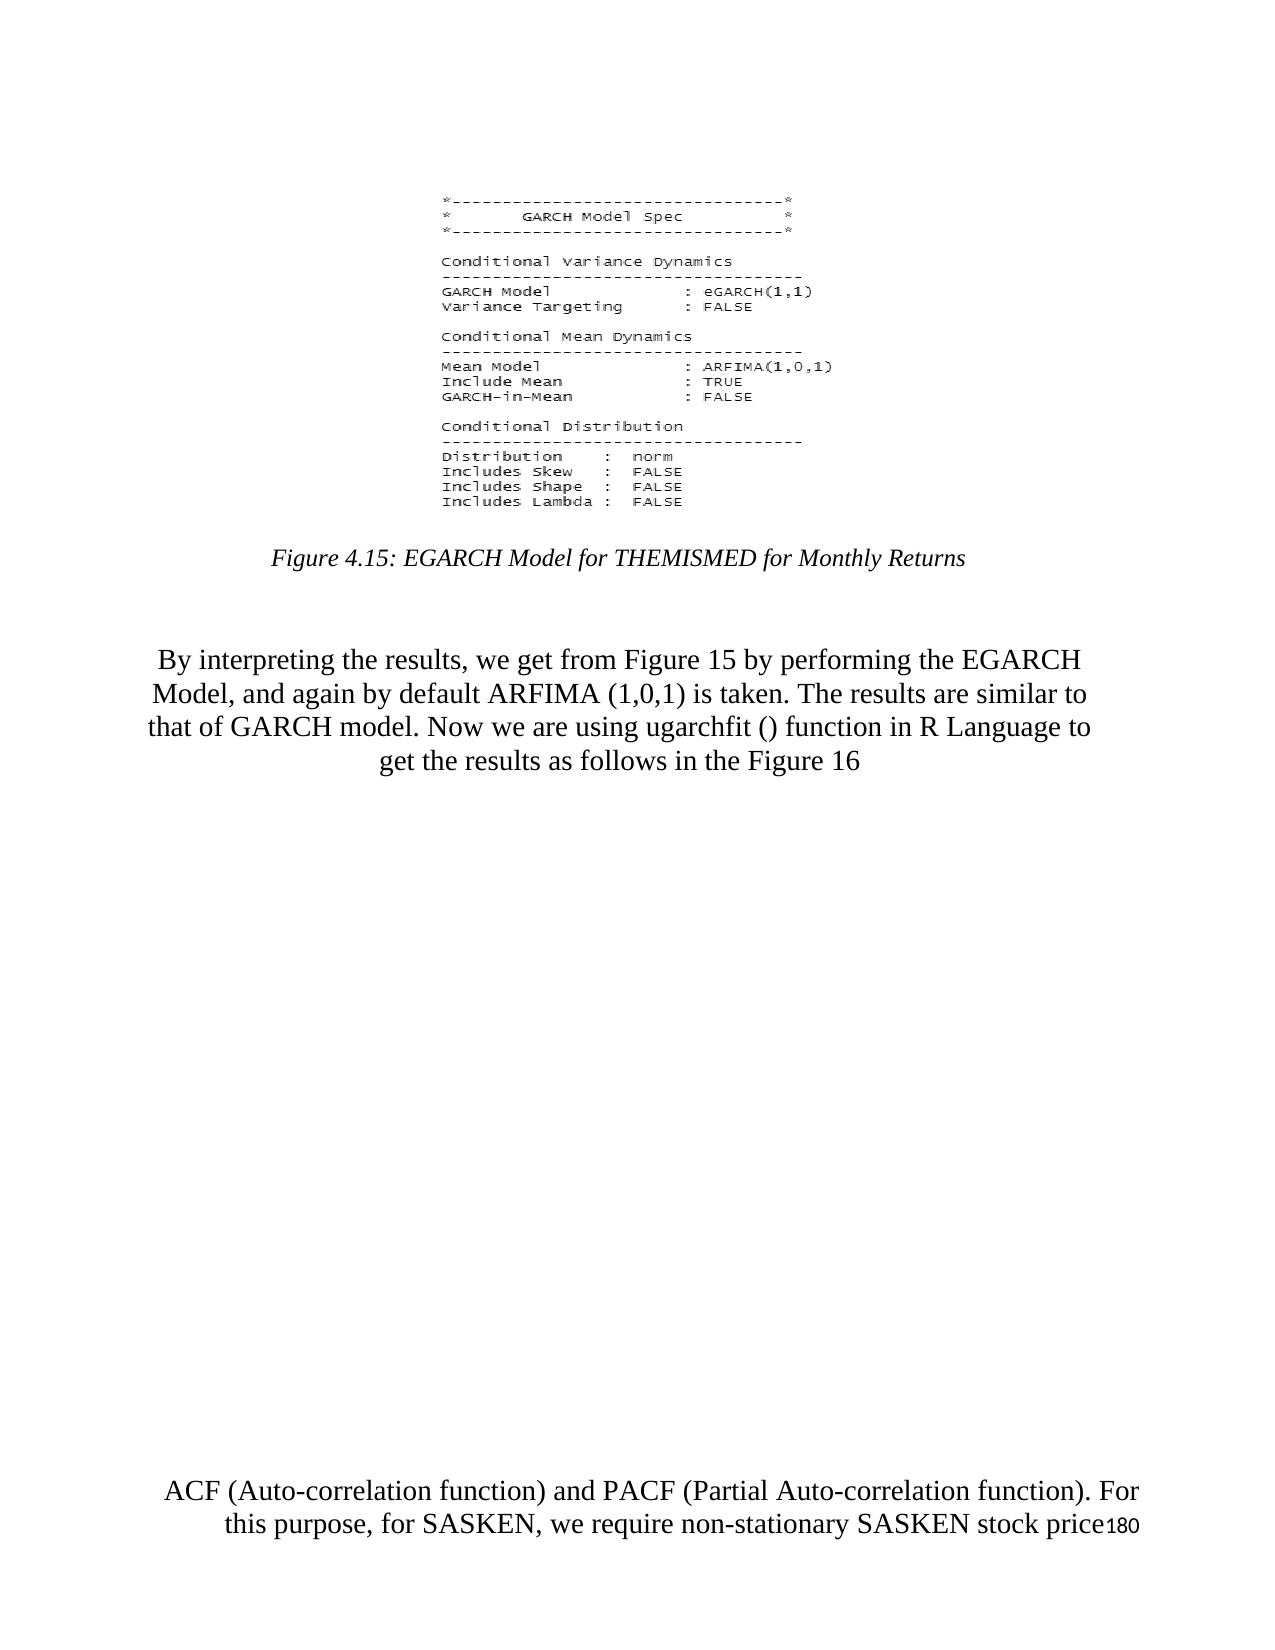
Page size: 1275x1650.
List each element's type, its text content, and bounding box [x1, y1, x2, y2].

text Figure 4.15: EGARCH Model for THEMISMED for Monthly Returns [139, 543, 1099, 572]
picture [441, 193, 838, 510]
text By interpreting the results, we get from Figure 15 by performing the EGARCH Model, and again by default ARFIMA (1,0,1) is taken. The results are similar to that of GARCH model. Now we are using ugarchfit () function in R Language to get the results as follows in the Figure 16 [139, 642, 1099, 777]
